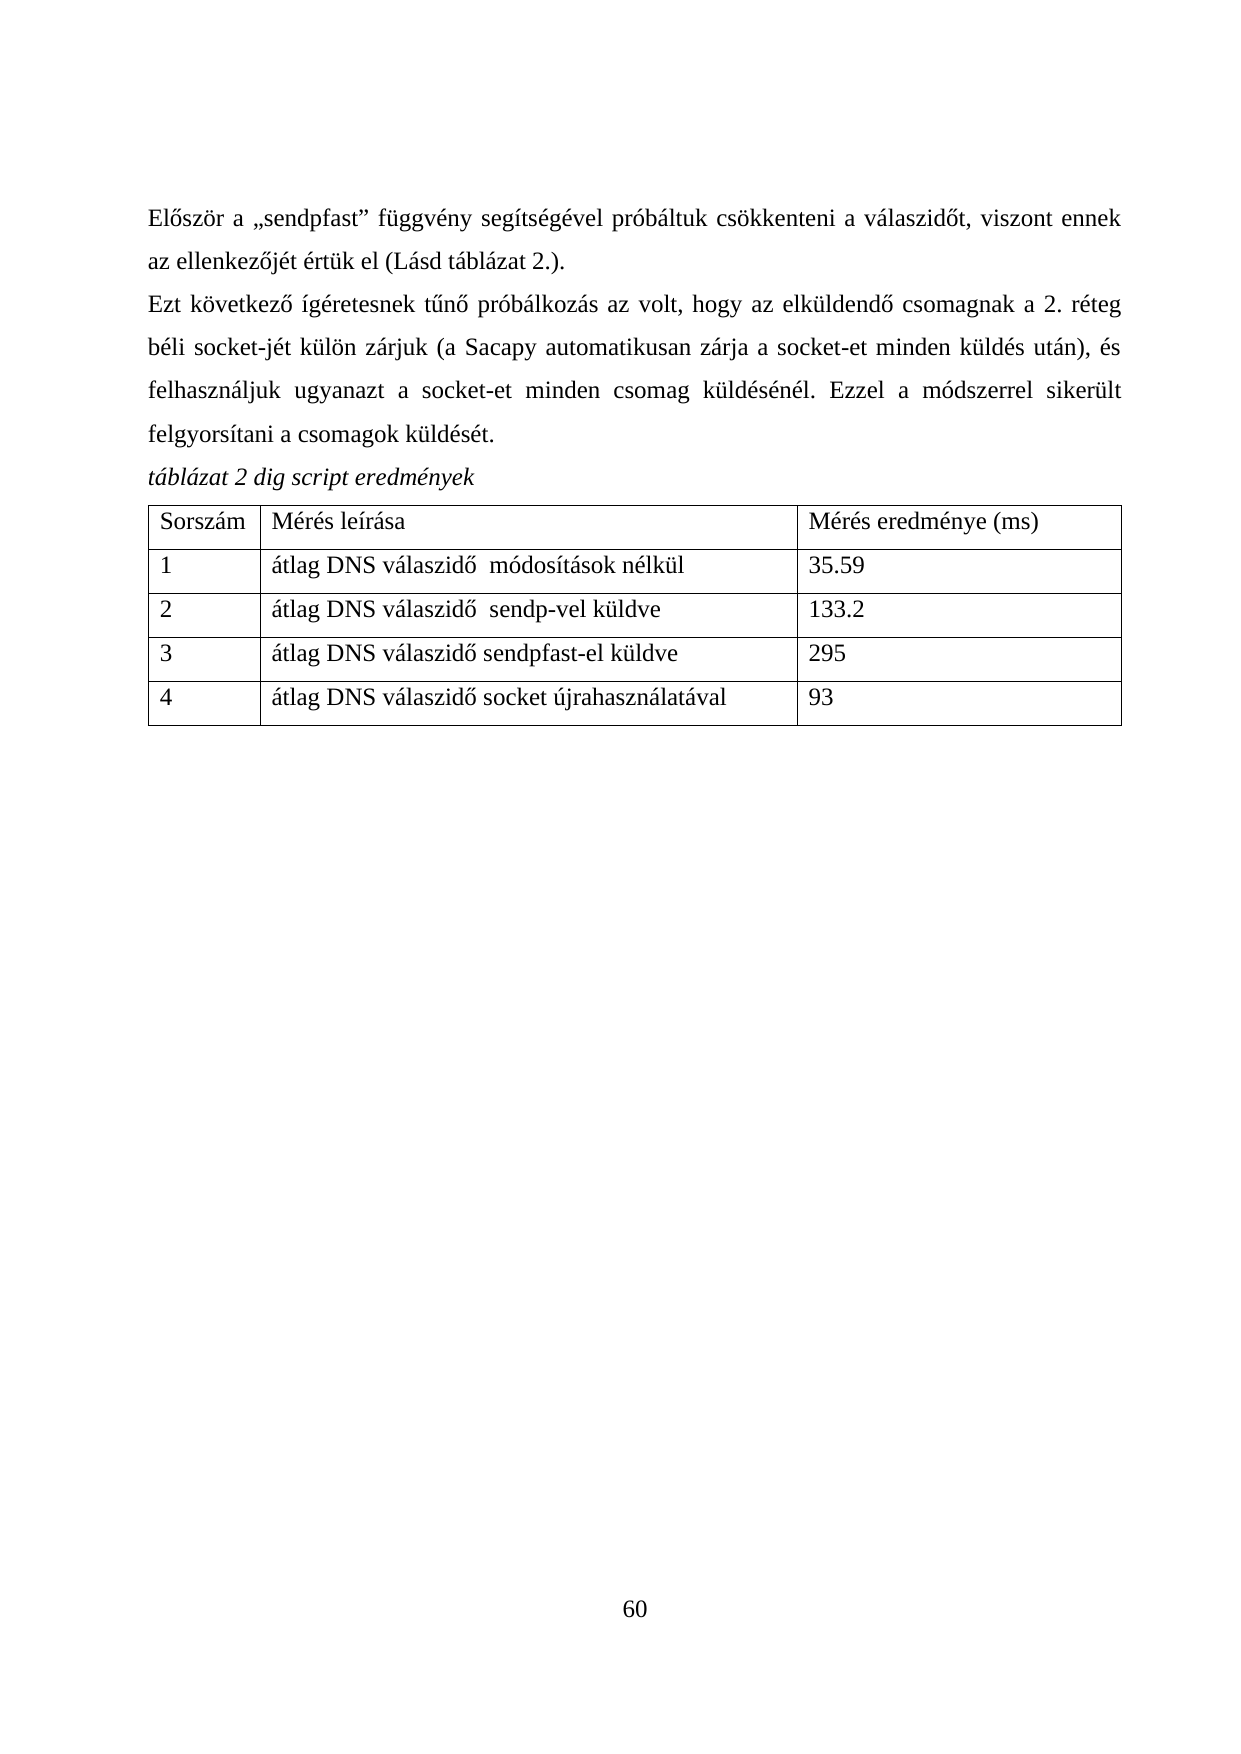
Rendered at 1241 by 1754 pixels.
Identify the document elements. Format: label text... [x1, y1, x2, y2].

text Először a „sendpfast” függvény segítségével próbáltuk csökkenteni a válaszidőt, viszont ennek az ellenkezőjét értük el (Lásd táblázat 2.). [148, 203, 1122, 275]
text Ezt következő ígéretesnek tűnő próbálkozás az volt, hogy az elküldendő csomagnak a 2. réteg béli socket-jét külön zárjuk (a Sacapy automatikusan zárja a socket-et minden küldés után), és felhasználjuk ugyanazt a socket-et minden csomag küldésénél. Ezzel a módszerrel sikerült felgyorsítani a csomagok küldését. [148, 289, 1122, 447]
text táblázat 2 dig script eredmények [148, 462, 1122, 491]
table_cell 1 [149, 550, 260, 593]
table_header Sorszám [149, 506, 260, 549]
table_header Mérés leírása [261, 506, 797, 549]
table_cell 2 [149, 594, 260, 637]
table_cell átlag DNS válaszidő sendpfast-el küldve [261, 638, 797, 681]
table_cell 133.2 [798, 594, 1121, 637]
table_cell átlag DNS válaszidő socket újrahasználatával [261, 682, 797, 725]
table_cell átlag DNS válaszidő módosítások nélkül [261, 550, 797, 593]
table_cell 295 [798, 638, 1121, 681]
table_cell 3 [149, 638, 260, 681]
table_header Mérés eredménye (ms) [798, 506, 1121, 549]
table_cell 35.59 [798, 550, 1121, 593]
table_cell 93 [798, 682, 1121, 725]
table_cell 4 [149, 682, 260, 725]
table_cell átlag DNS válaszidő sendp-vel küldve [261, 594, 797, 637]
